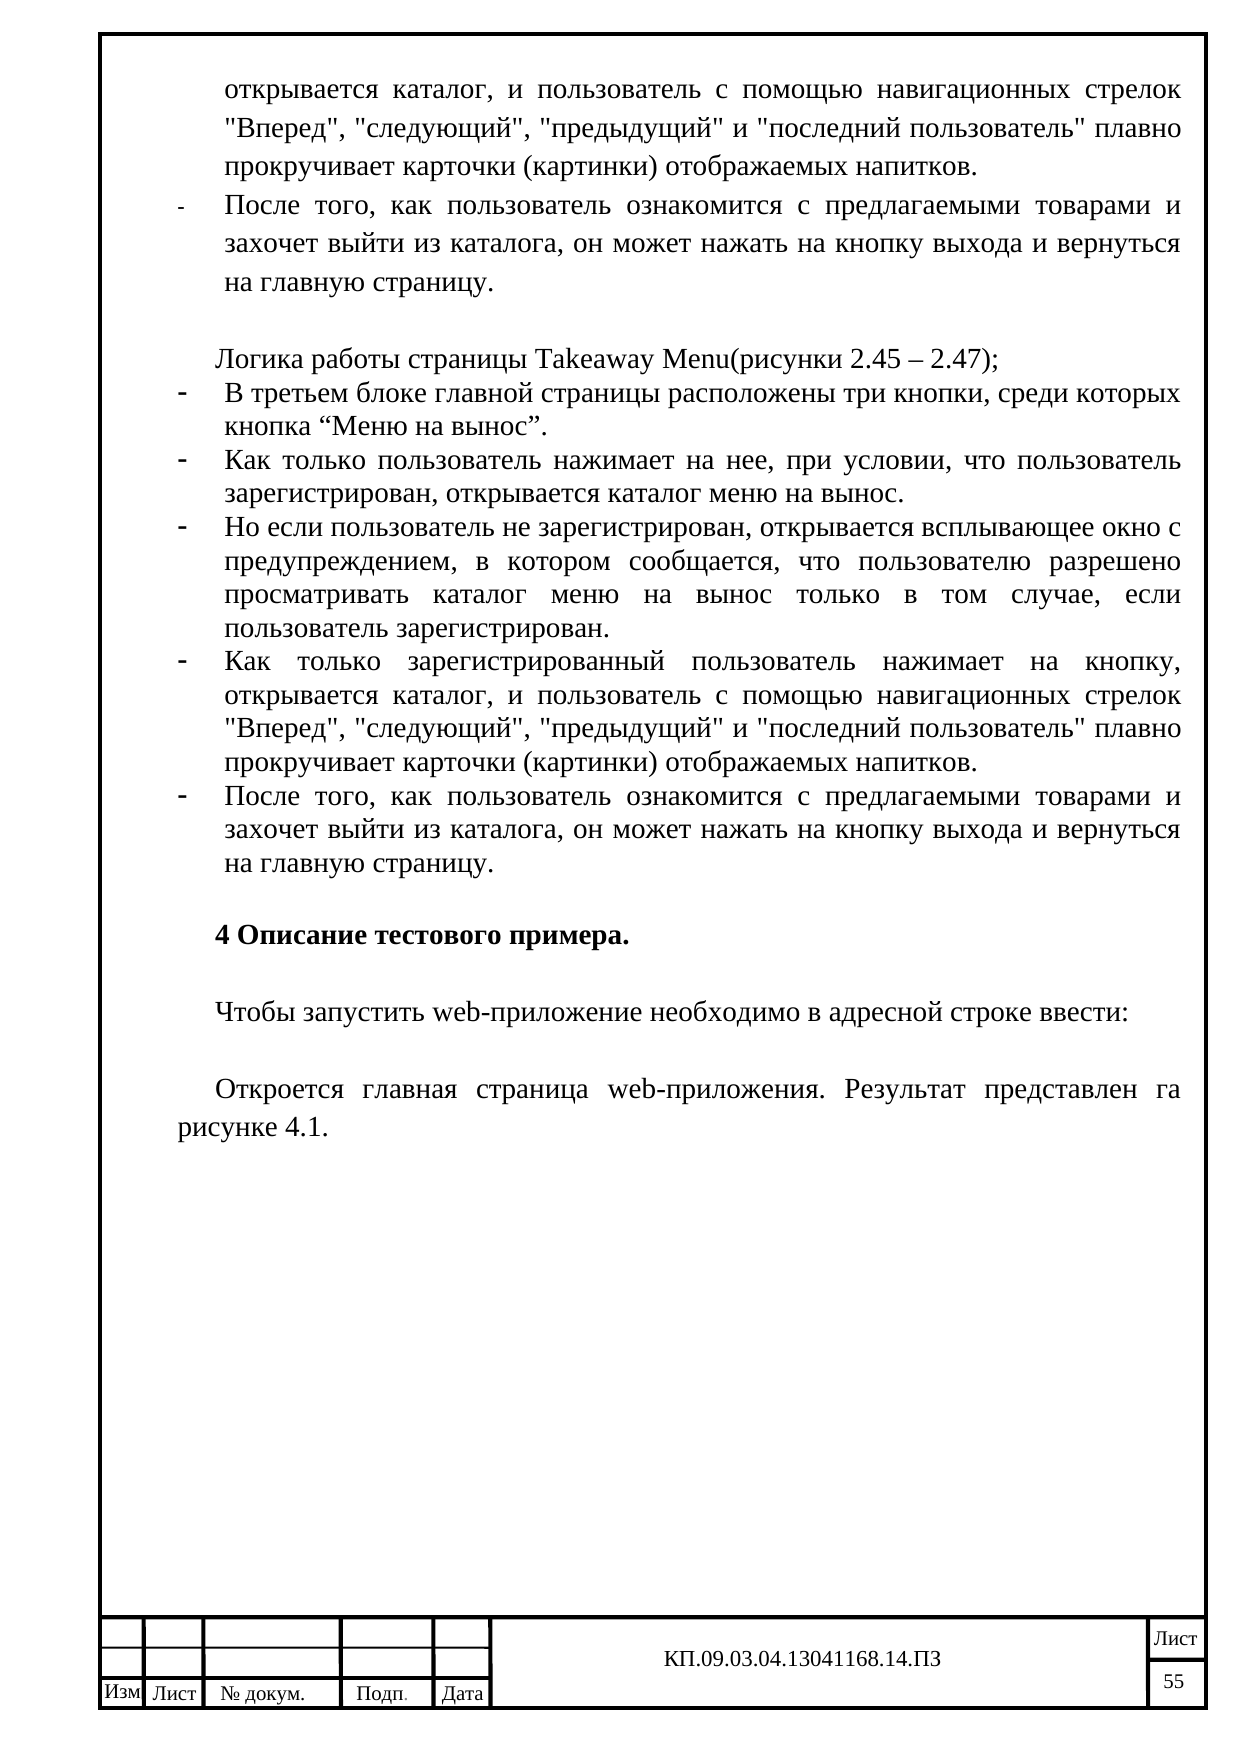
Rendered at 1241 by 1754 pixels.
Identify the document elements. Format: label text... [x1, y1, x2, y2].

list В третьем блоке главной страницы расположены три кнопки, среди которых кнопка “Меню на вынос”. [177, 375, 1181, 442]
list Но если пользователь не зарегистрирован, открывается всплывающее окно с предупреждением, в котором сообщается, что пользователю разрешено просматривать каталог меню на вынос только в том случае, если пользователь зарегистрирован. [177, 509, 1181, 643]
list После того, как пользователь ознакомится с предлагаемыми товарами и захочет выйти из каталога, он может нажать на кнопку выхода и вернуться на главную страницу. [177, 187, 1181, 298]
text Чтобы запустить web-приложение необходимо в адресной строке ввести: [177, 994, 1181, 1027]
list Как только зарегистрированный пользователь нажимает на кнопку, открывается каталог, и пользователь с помощью навигационных стрелок "Вперед", "следующий", "предыдущий" и "последний пользователь" плавно прокручивает карточки (картинки) отображаемых напитков. [177, 643, 1181, 778]
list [177, 71, 1181, 182]
text Откроется главная страница web-приложения. Результат представлен га рисунке 4.1. [177, 1071, 1181, 1143]
text Логика работы страницы Takeaway Menu(рисунки 2.45 – 2.47); [148, 341, 1181, 375]
text 4 Описание тестового примера. [177, 917, 1181, 950]
list После того, как пользователь ознакомится с предлагаемыми товарами и захочет выйти из каталога, он может нажать на кнопку выхода и вернуться на главную страницу. [177, 778, 1181, 878]
list Как только пользователь нажимает на нее, при условии, что пользователь зарегистрирован, открывается каталог меню на вынос. [177, 442, 1181, 509]
